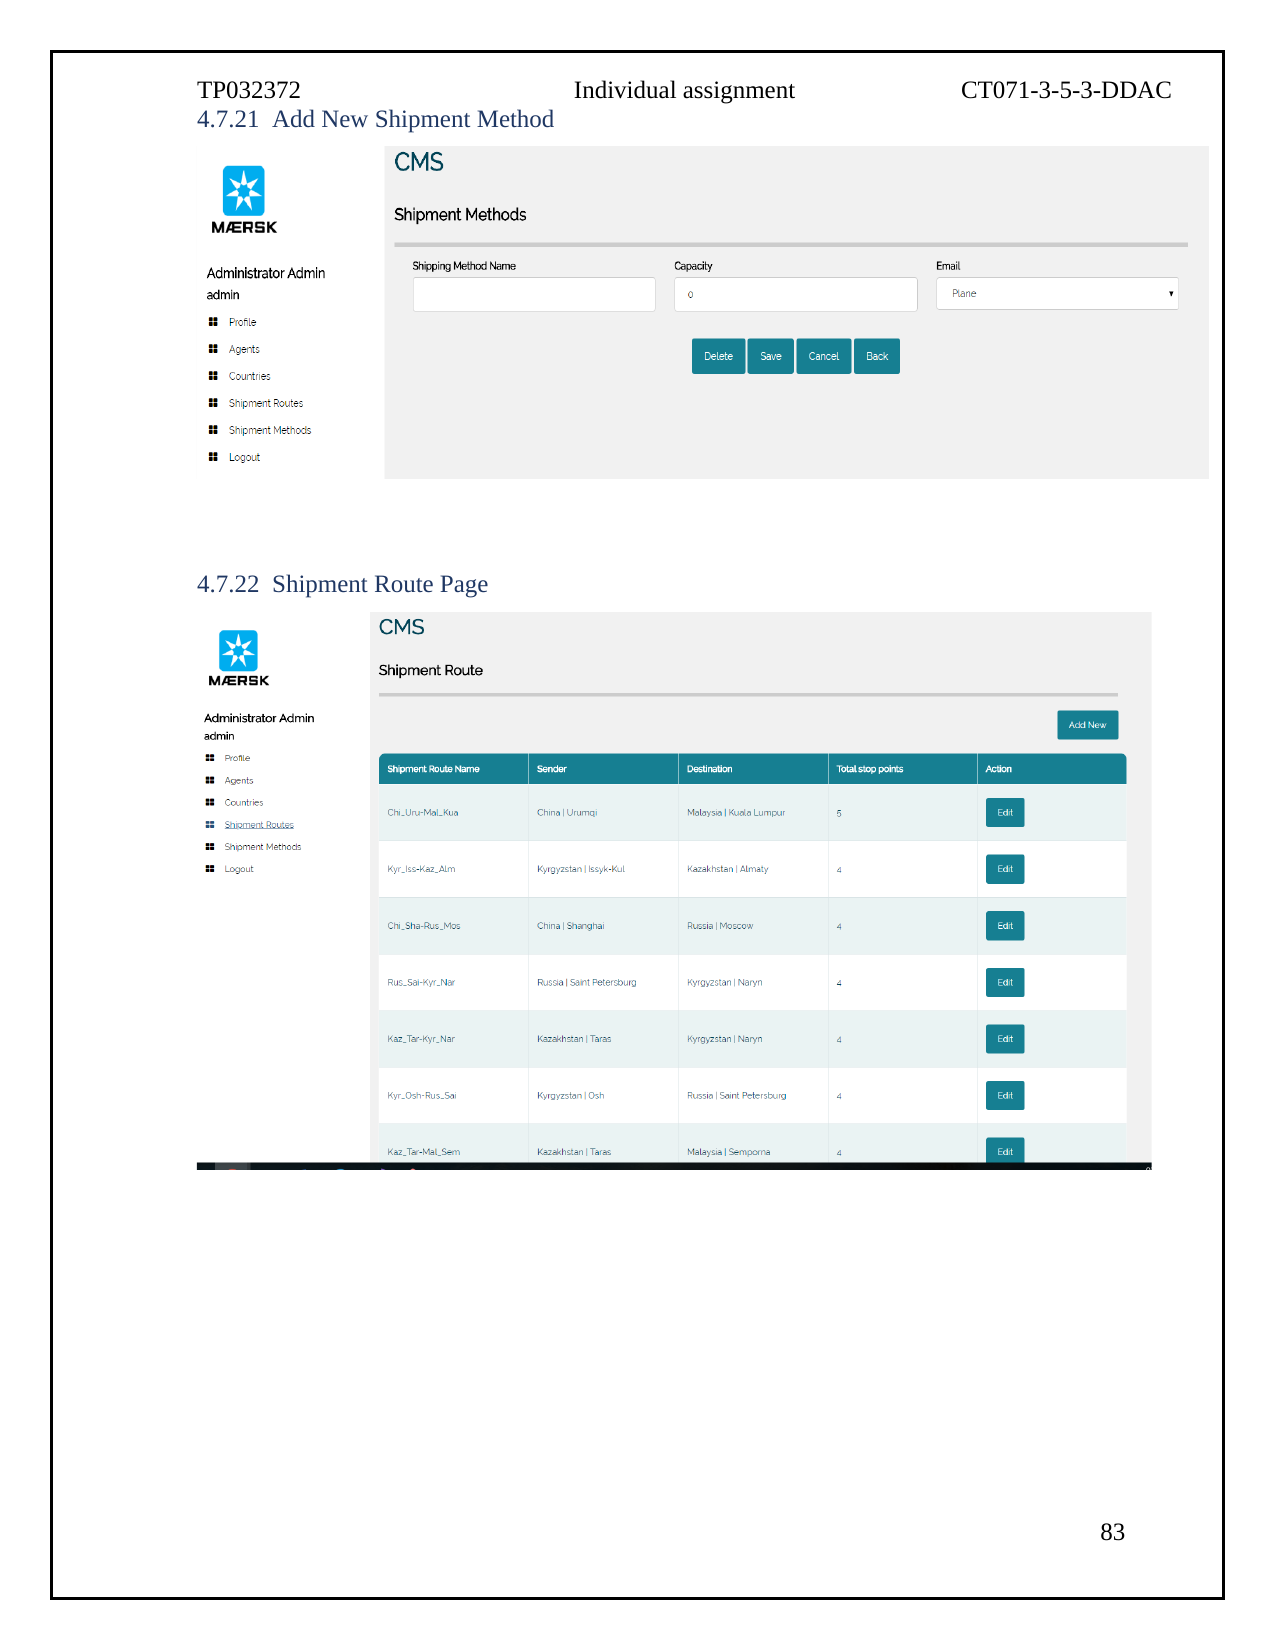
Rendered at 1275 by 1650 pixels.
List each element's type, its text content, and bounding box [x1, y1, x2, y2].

subtitle Shipment Route Page [197, 569, 1125, 598]
picture [196, 146, 1209, 479]
picture [196, 612, 1152, 1170]
subtitle Add New Shipment Method [197, 104, 1125, 132]
